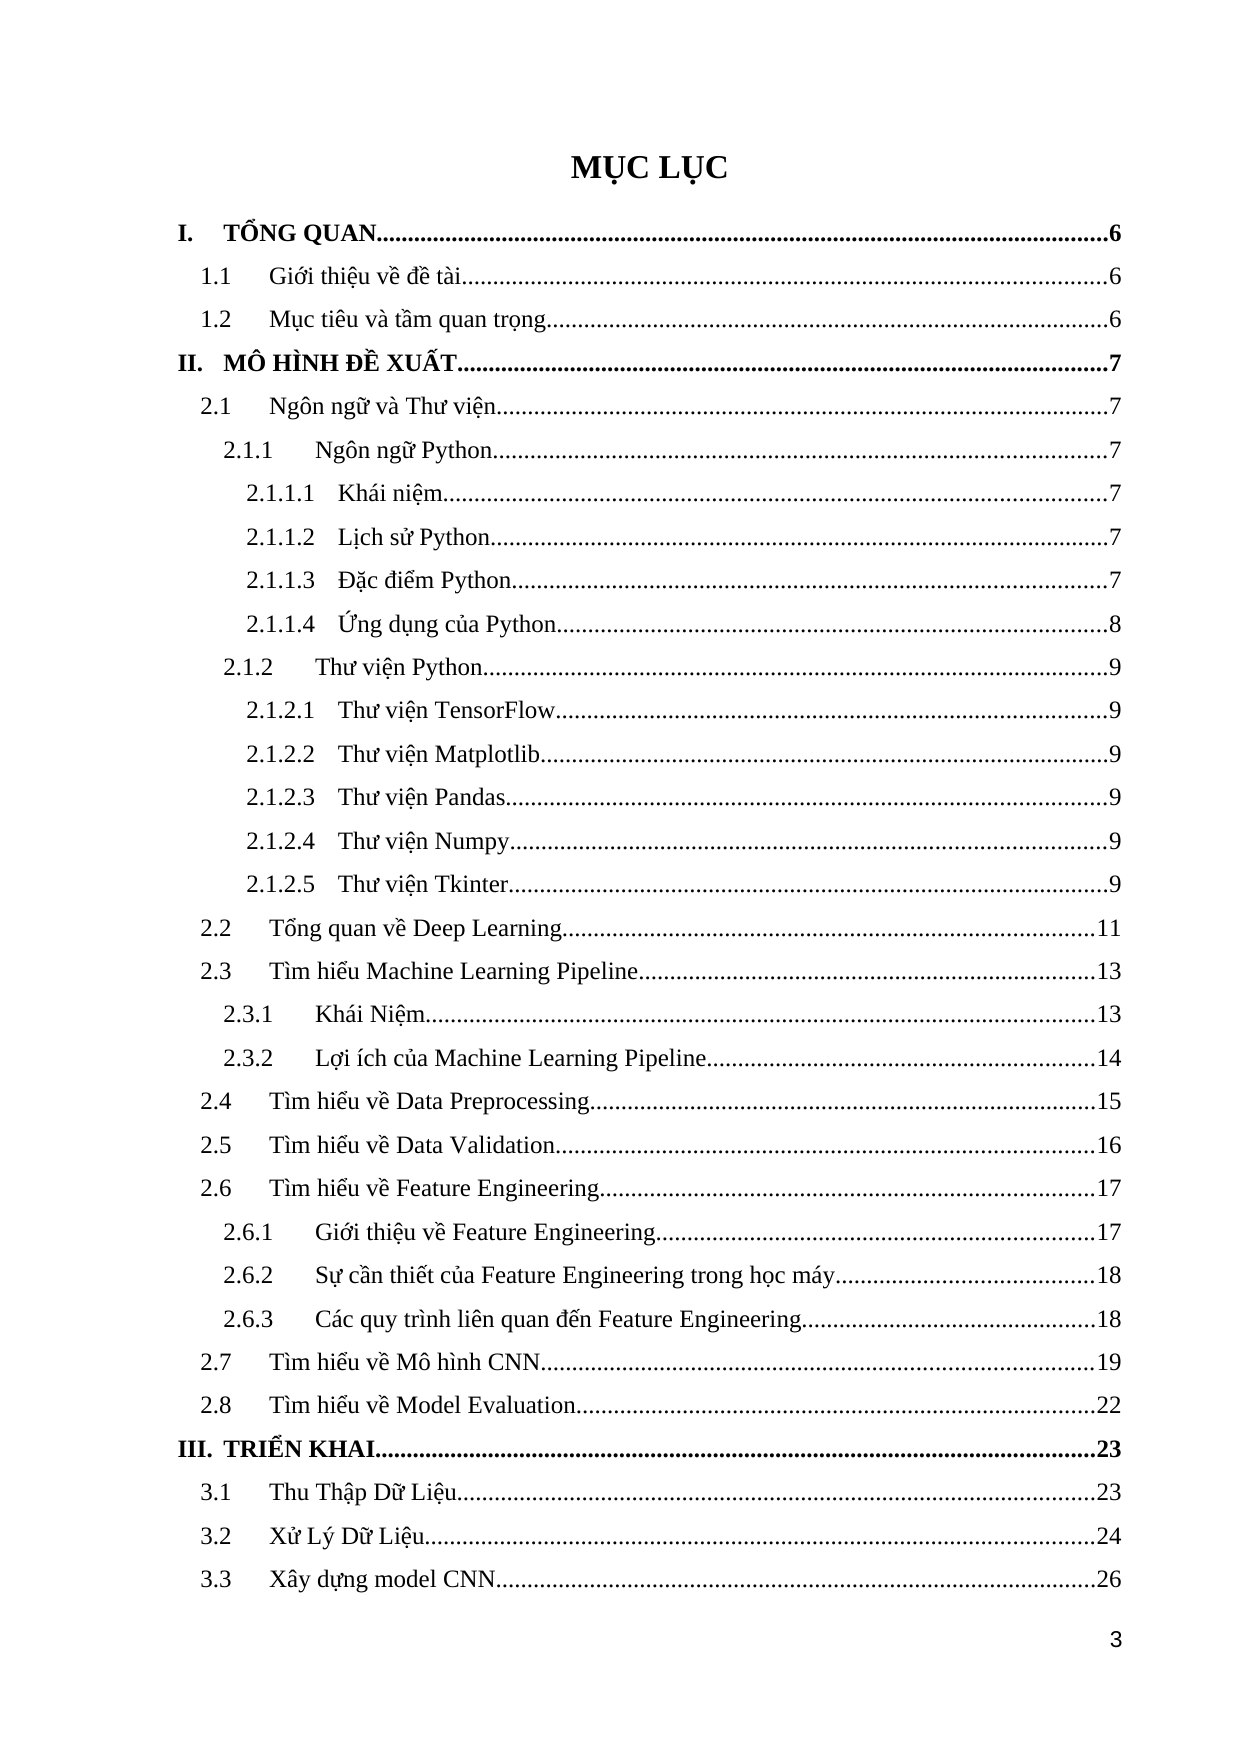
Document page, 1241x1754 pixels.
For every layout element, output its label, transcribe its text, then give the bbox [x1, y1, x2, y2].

text 2.8 Tìm hiểu về Model Evaluation 22 [200, 1391, 1122, 1419]
text 2.3.2 Lợi ích của Machine Learning Pipeline 14 [223, 1043, 1122, 1072]
text 3.3 Xây dựng model CNN 26 [200, 1564, 1122, 1593]
text 2.1.1.1 Khái niệm 7 [246, 478, 1122, 507]
text 2.1.2.4 Thư viện Numpy 9 [246, 826, 1122, 854]
text 2.3.1 Khái Niệm 13 [223, 999, 1122, 1028]
text 2.1.1.4 Ứng dụng của Python 8 [246, 609, 1122, 637]
text 2.4 Tìm hiểu về Data Preprocessing 15 [200, 1086, 1122, 1115]
text I. TỔNG QUAN 6 [177, 218, 1122, 246]
text 1.1 Giới thiệu về đề tài 6 [200, 261, 1122, 290]
text 2.3 Tìm hiểu Machine Learning Pipeline 13 [200, 956, 1122, 985]
text 2.2 Tổng quan về Deep Learning 11 [200, 913, 1122, 941]
text 2.7 Tìm hiểu về Mô hình CNN 19 [200, 1347, 1122, 1376]
text 1.2 Mục tiêu và tầm quan trọng 6 [200, 304, 1122, 333]
text 2.6.2 Sự cần thiết của Feature Engineering trong học máy 18 [223, 1260, 1122, 1289]
text 2.6.1 Giới thiệu về Feature Engineering 17 [223, 1217, 1122, 1246]
text II. MÔ HÌNH ĐỀ XUẤT 7 [177, 348, 1122, 377]
text 2.6.3 Các quy trình liên quan đến Feature Engineering 18 [223, 1304, 1122, 1332]
text 2.1.2.2 Thư viện Matplotlib 9 [246, 739, 1122, 768]
text 2.1.1.2 Lịch sử Python 7 [246, 522, 1122, 551]
text 2.1 Ngôn ngữ và Thư viện 7 [200, 391, 1122, 420]
text 2.1.1 Ngôn ngữ Python 7 [223, 435, 1122, 464]
text MỤC LỤC [177, 148, 1122, 186]
text 2.1.1.3 Đặc điểm Python 7 [246, 565, 1122, 594]
text 2.6 Tìm hiểu về Feature Engineering 17 [200, 1173, 1122, 1202]
text 3.1 Thu Thập Dữ Liệu 23 [200, 1477, 1122, 1506]
text 2.5 Tìm hiểu về Data Validation 16 [200, 1130, 1122, 1159]
text 2.1.2.3 Thư viện Pandas 9 [246, 782, 1122, 811]
text 2.1.2 Thư viện Python 9 [223, 652, 1122, 681]
text 2.1.2.5 Thư viện Tkinter 9 [246, 869, 1122, 898]
text 2.1.2.1 Thư viện TensorFlow 9 [246, 696, 1122, 724]
text III. TRIỂN KHAI 23 [177, 1434, 1122, 1463]
text 3.2 Xử Lý Dữ Liệu 24 [200, 1521, 1122, 1549]
